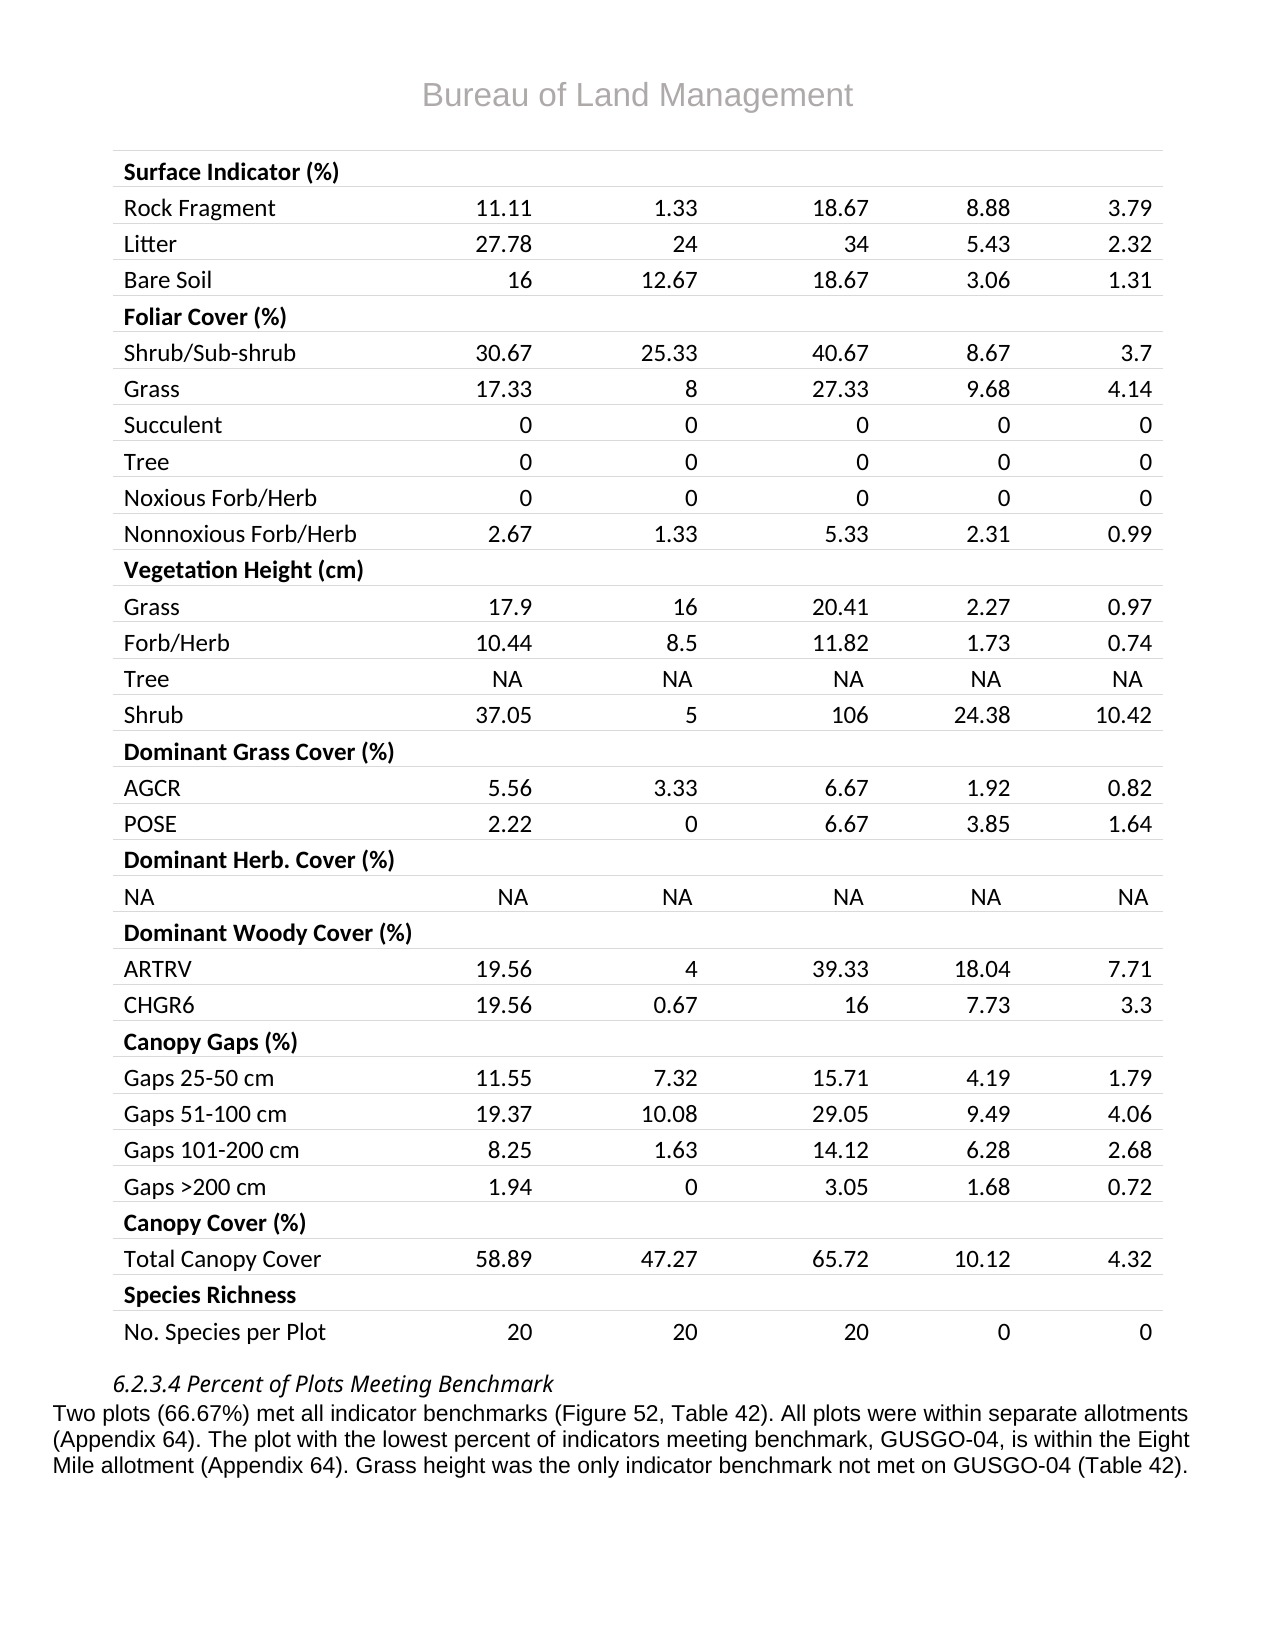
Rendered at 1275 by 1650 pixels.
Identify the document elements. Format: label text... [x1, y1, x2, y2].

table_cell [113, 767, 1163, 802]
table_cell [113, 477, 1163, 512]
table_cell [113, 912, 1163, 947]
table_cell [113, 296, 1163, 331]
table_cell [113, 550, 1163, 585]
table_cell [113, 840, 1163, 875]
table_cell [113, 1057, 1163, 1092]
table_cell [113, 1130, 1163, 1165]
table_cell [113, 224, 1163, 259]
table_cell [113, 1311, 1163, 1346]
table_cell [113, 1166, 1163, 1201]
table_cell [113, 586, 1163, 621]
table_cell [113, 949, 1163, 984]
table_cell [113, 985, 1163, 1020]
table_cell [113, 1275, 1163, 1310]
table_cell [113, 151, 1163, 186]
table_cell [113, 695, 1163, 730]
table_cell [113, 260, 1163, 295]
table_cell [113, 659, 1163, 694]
text Two plots (66.67%) met all indicator benchmarks (Figure 52, Table 42). All plots were within separate allotments (Appendix 64). The plot with the lowest percent of indicators meeting benchmark, GUSGO-04, is within the Eight Mile allotment (Appendix 64). Grass height was the only indicator benchmark not met on GUSGO-04 (Table 42). [52, 1399, 1191, 1478]
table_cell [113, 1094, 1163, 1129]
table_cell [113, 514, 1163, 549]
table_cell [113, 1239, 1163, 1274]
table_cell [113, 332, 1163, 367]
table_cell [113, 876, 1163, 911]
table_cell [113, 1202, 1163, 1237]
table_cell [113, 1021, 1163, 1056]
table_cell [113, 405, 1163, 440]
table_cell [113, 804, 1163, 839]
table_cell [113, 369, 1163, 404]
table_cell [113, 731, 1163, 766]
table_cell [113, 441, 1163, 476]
subtitle 6.2.3.4 Percent of Plots Meeting Benchmark [112, 1368, 1162, 1399]
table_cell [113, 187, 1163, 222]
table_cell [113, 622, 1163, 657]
